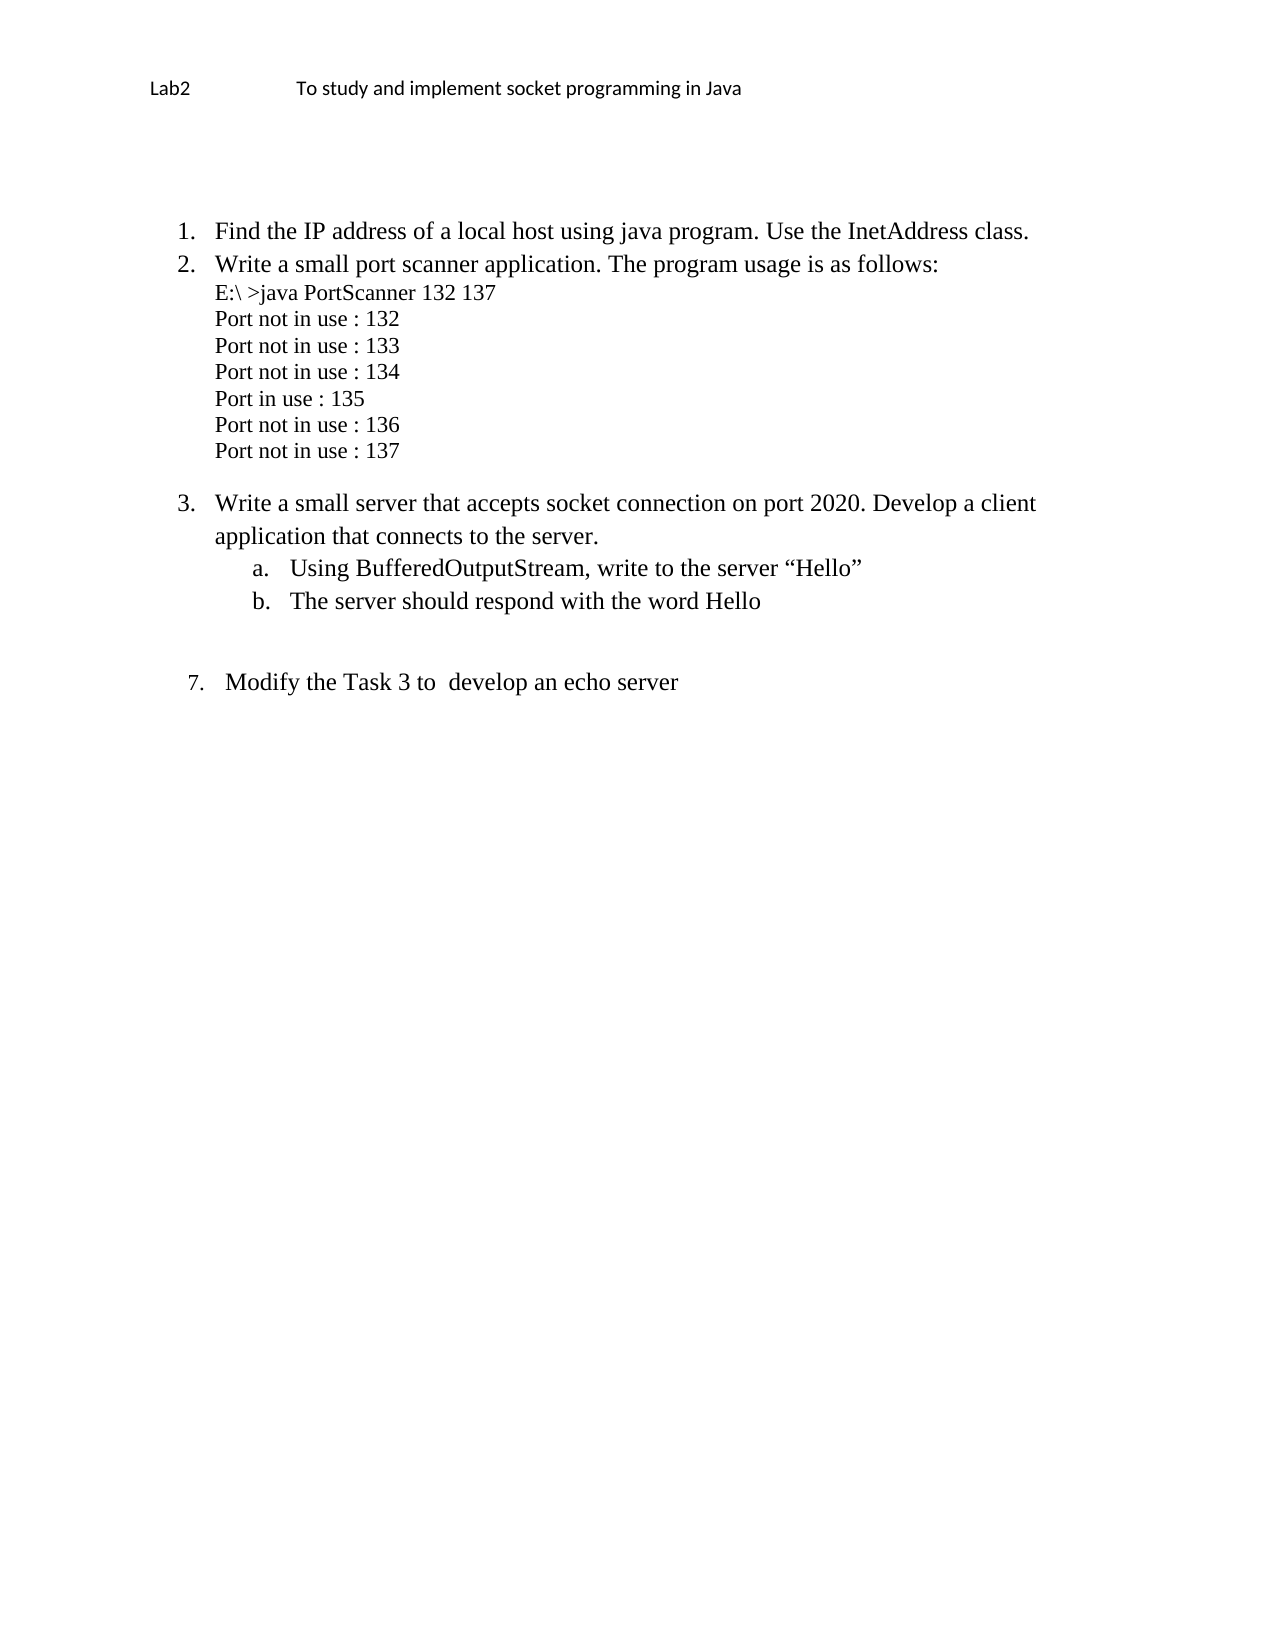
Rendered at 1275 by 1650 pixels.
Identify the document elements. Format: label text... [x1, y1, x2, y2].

text Port not in use : 137 [214, 437, 1128, 464]
text E:\ >java PortScanner 132 137 [214, 279, 1128, 306]
text Port not in use : 132 [214, 306, 1128, 332]
text Port not in use : 136 [214, 411, 1128, 437]
text Port in use : 135 [214, 384, 1128, 411]
list The server should respond with the word Hello [252, 583, 1128, 616]
list Modify the Task 3 to develop an echo server [187, 664, 1128, 697]
list Write a small server that accepts socket connection on port 2020. Develop a client application that connects to the server. [177, 485, 1128, 551]
list Find the IP address of a local host using java program. Use the InetAddress class. [177, 213, 1128, 246]
list Using BufferedOutputStream, write to the server “Hello” [252, 551, 1128, 583]
text Port not in use : 133 [214, 332, 1128, 358]
list Write a small port scanner application. The program usage is as follows: [177, 246, 1128, 279]
text Port not in use : 134 [214, 358, 1128, 384]
